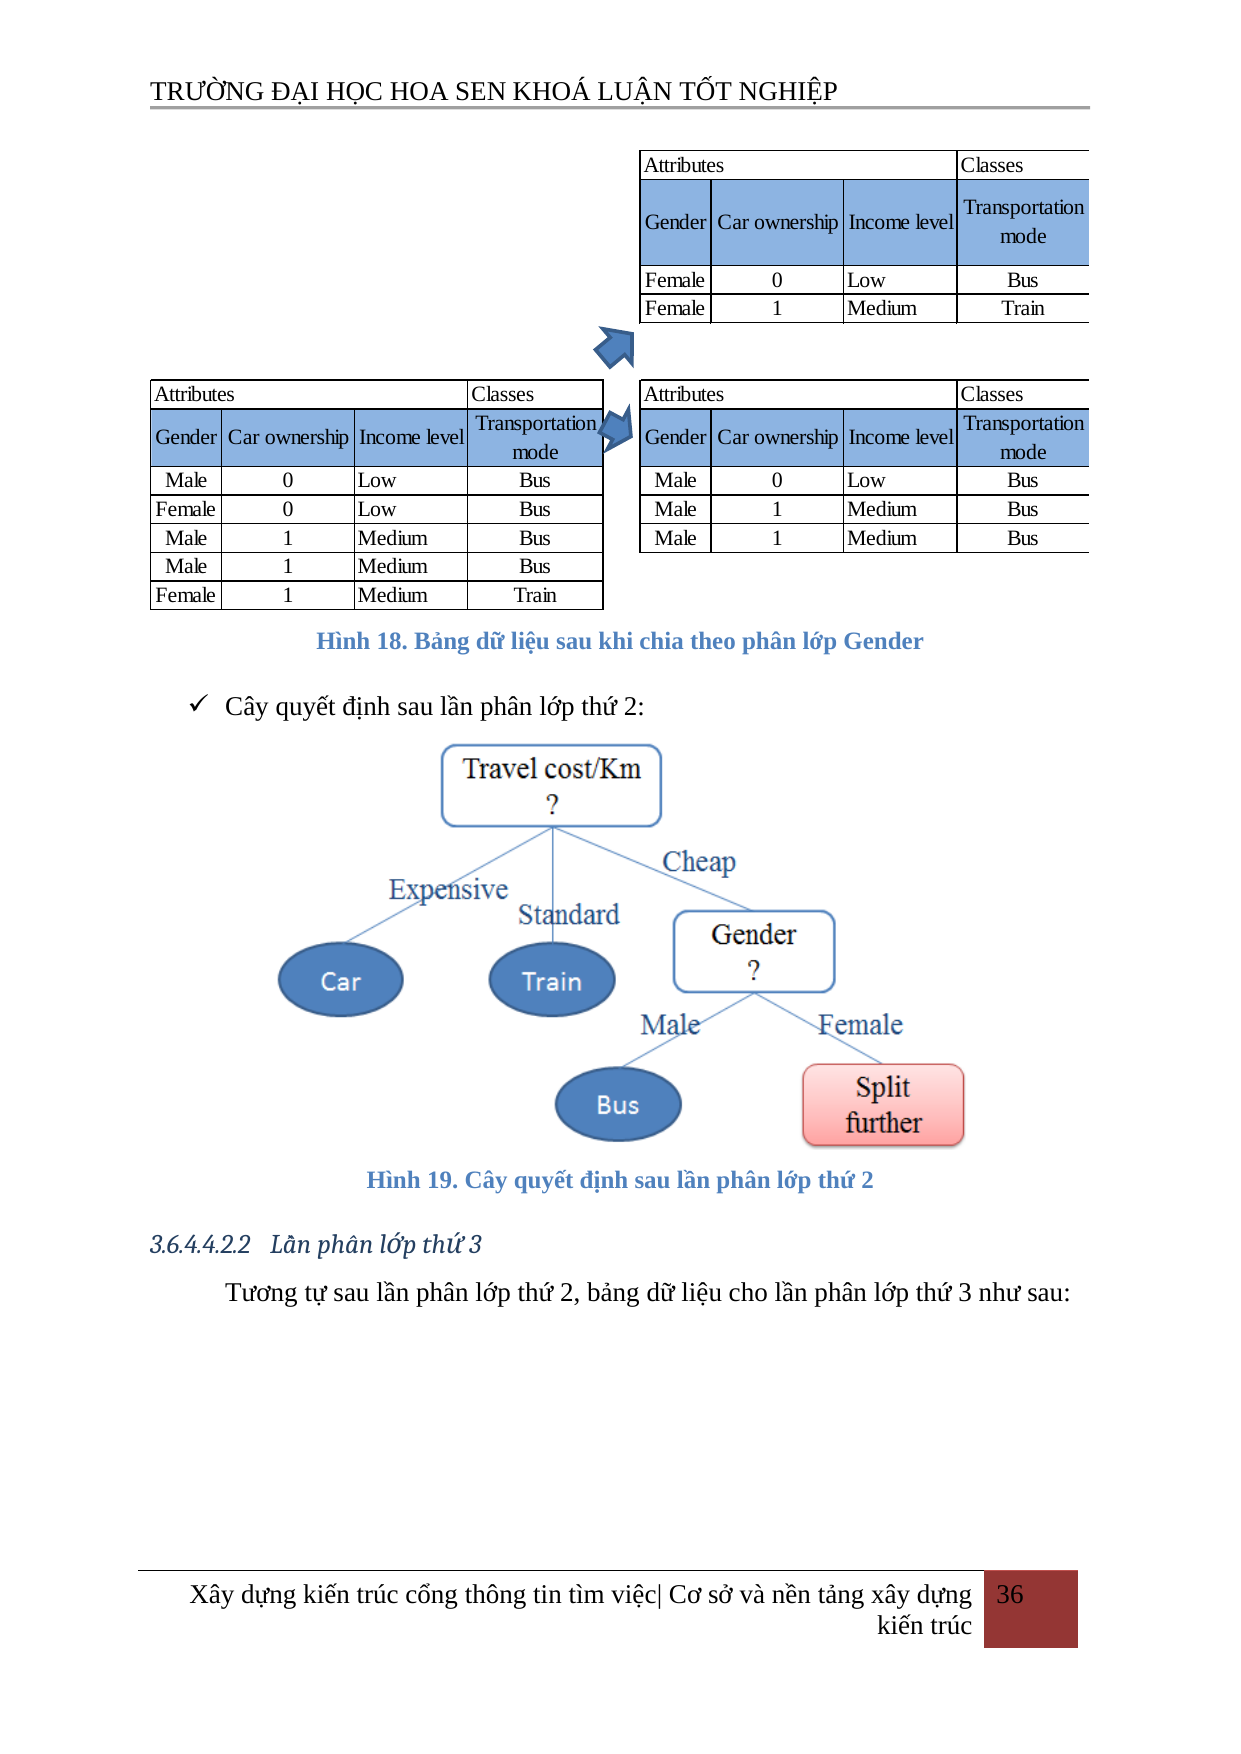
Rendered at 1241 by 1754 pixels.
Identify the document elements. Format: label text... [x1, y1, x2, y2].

subtitle Lần phân lớp thứ 3 [150, 1229, 1090, 1260]
list Cây quyết định sau lần phân lớp thứ 2: [187, 690, 1090, 721]
text Hình 18. Bảng dữ liệu sau khi chia theo phân lớp Gender [150, 626, 1090, 655]
picture [274, 736, 967, 1150]
text Tương tự sau lần phân lớp thứ 2, bảng dữ liệu cho lần phân lớp thứ 3 như sau: [150, 1276, 1090, 1307]
text Hình 19. Cây quyết định sau lần phân lớp thứ 2 [150, 1165, 1090, 1194]
